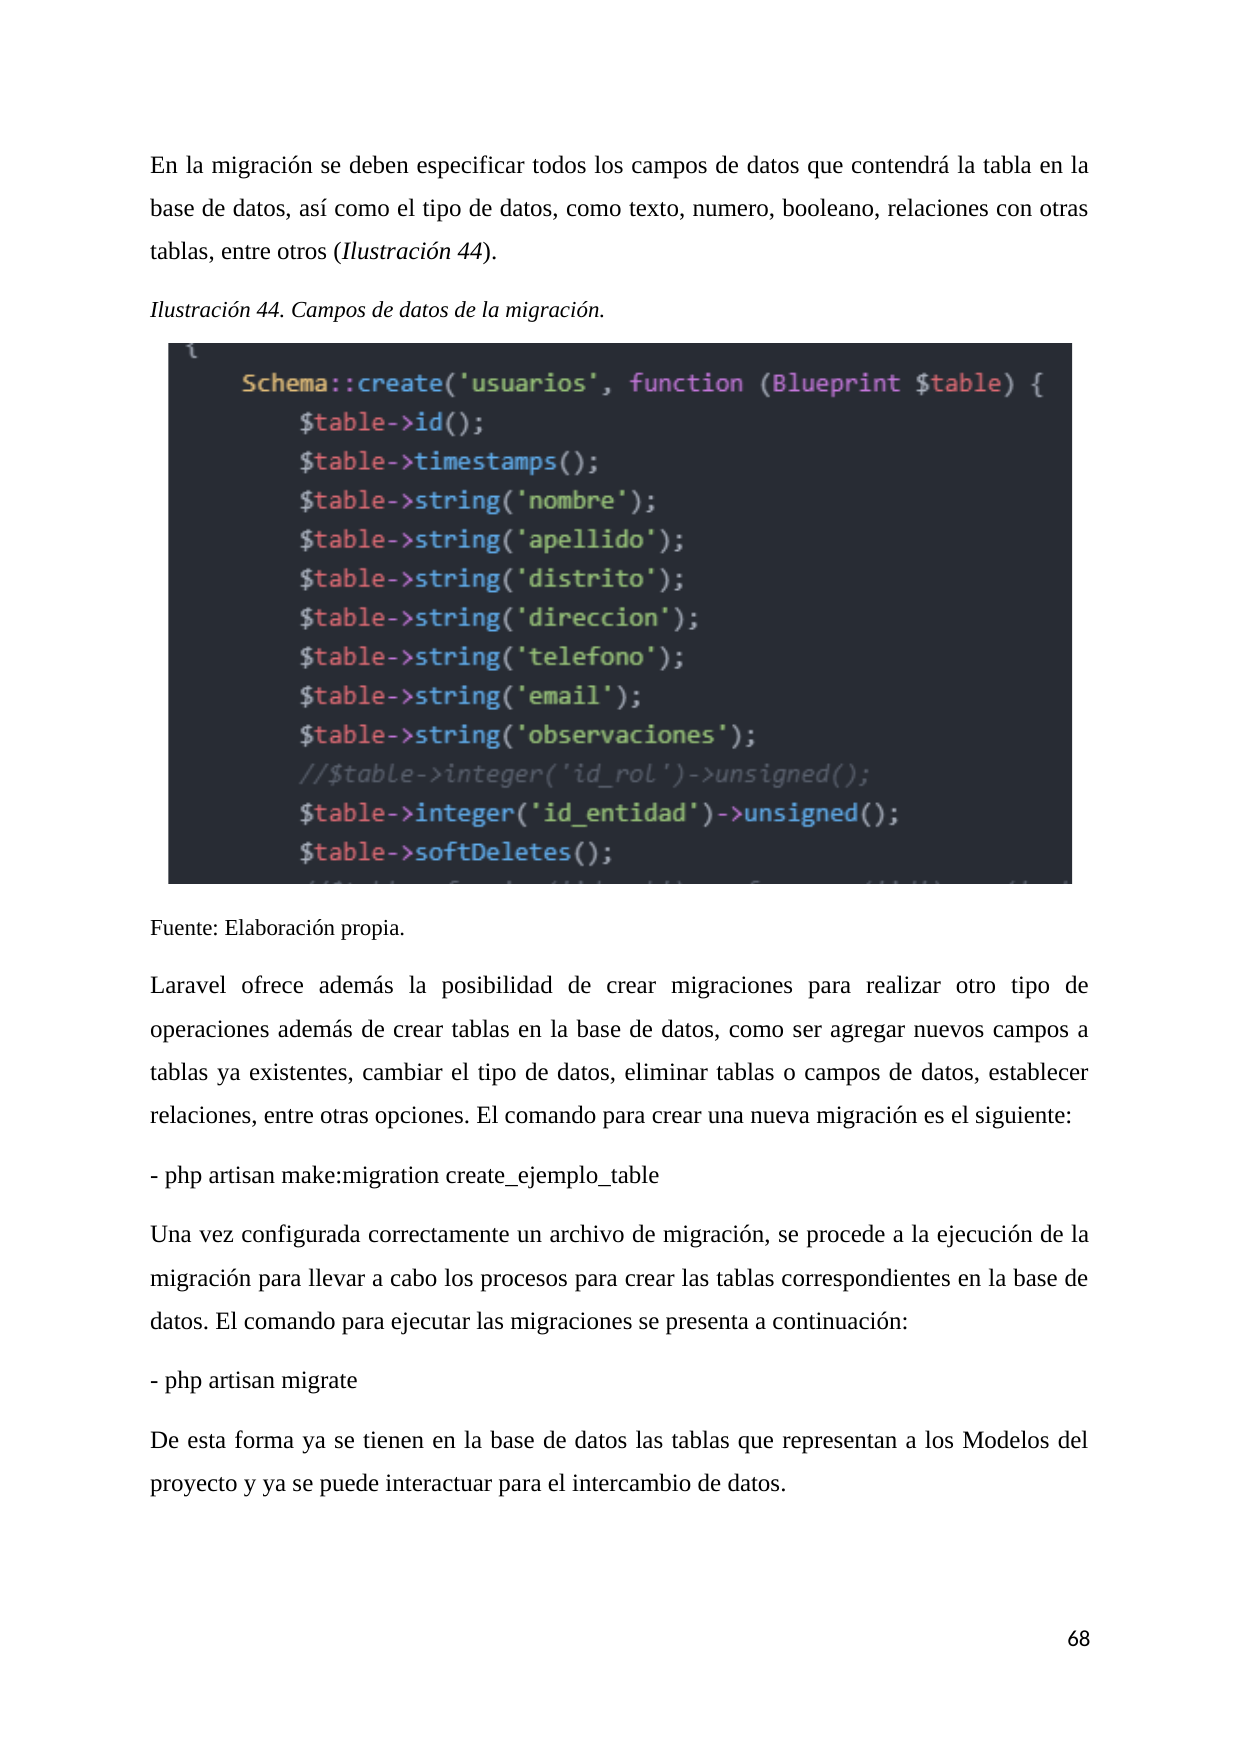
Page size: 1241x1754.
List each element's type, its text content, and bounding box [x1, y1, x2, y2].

text Laravel ofrece además la posibilidad de crear migraciones para realizar otro tipo de operaciones además de crear tablas en la base de datos, como ser agregar nuevos campos a tablas ya existentes, cambiar el tipo de datos, eliminar tablas o campos de datos, establecer relaciones, entre otras opciones. El comando para crear una nueva migración es el siguiente: [150, 971, 1090, 1129]
text Fuente: Elaboración propia. [150, 914, 1090, 941]
text - php artisan make:migration create_ejemplo_table [150, 1160, 1090, 1188]
text De esta forma ya se tienen en la base de datos las tablas que representan a los Modelos del proyecto y ya se puede interactuar para el intercambio de datos. [150, 1425, 1090, 1497]
text Una vez configurada correctamente un archivo de migración, se procede a la ejecución de la migración para llevar a cabo los procesos para crear las tablas correspondientes en la base de datos. El comando para ejecutar las migraciones se presenta a continuación: [150, 1219, 1090, 1334]
text - php artisan migrate [150, 1366, 1090, 1394]
picture [168, 343, 1073, 884]
text Ilustración 44. Campos de datos de la migración. [150, 296, 1090, 322]
text En la migración se deben especificar todos los campos de datos que contendrá la tabla en la base de datos, así como el tipo de datos, como texto, numero, booleano, relaciones con otras tablas, entre otros (Ilustración 44). [150, 150, 1090, 265]
